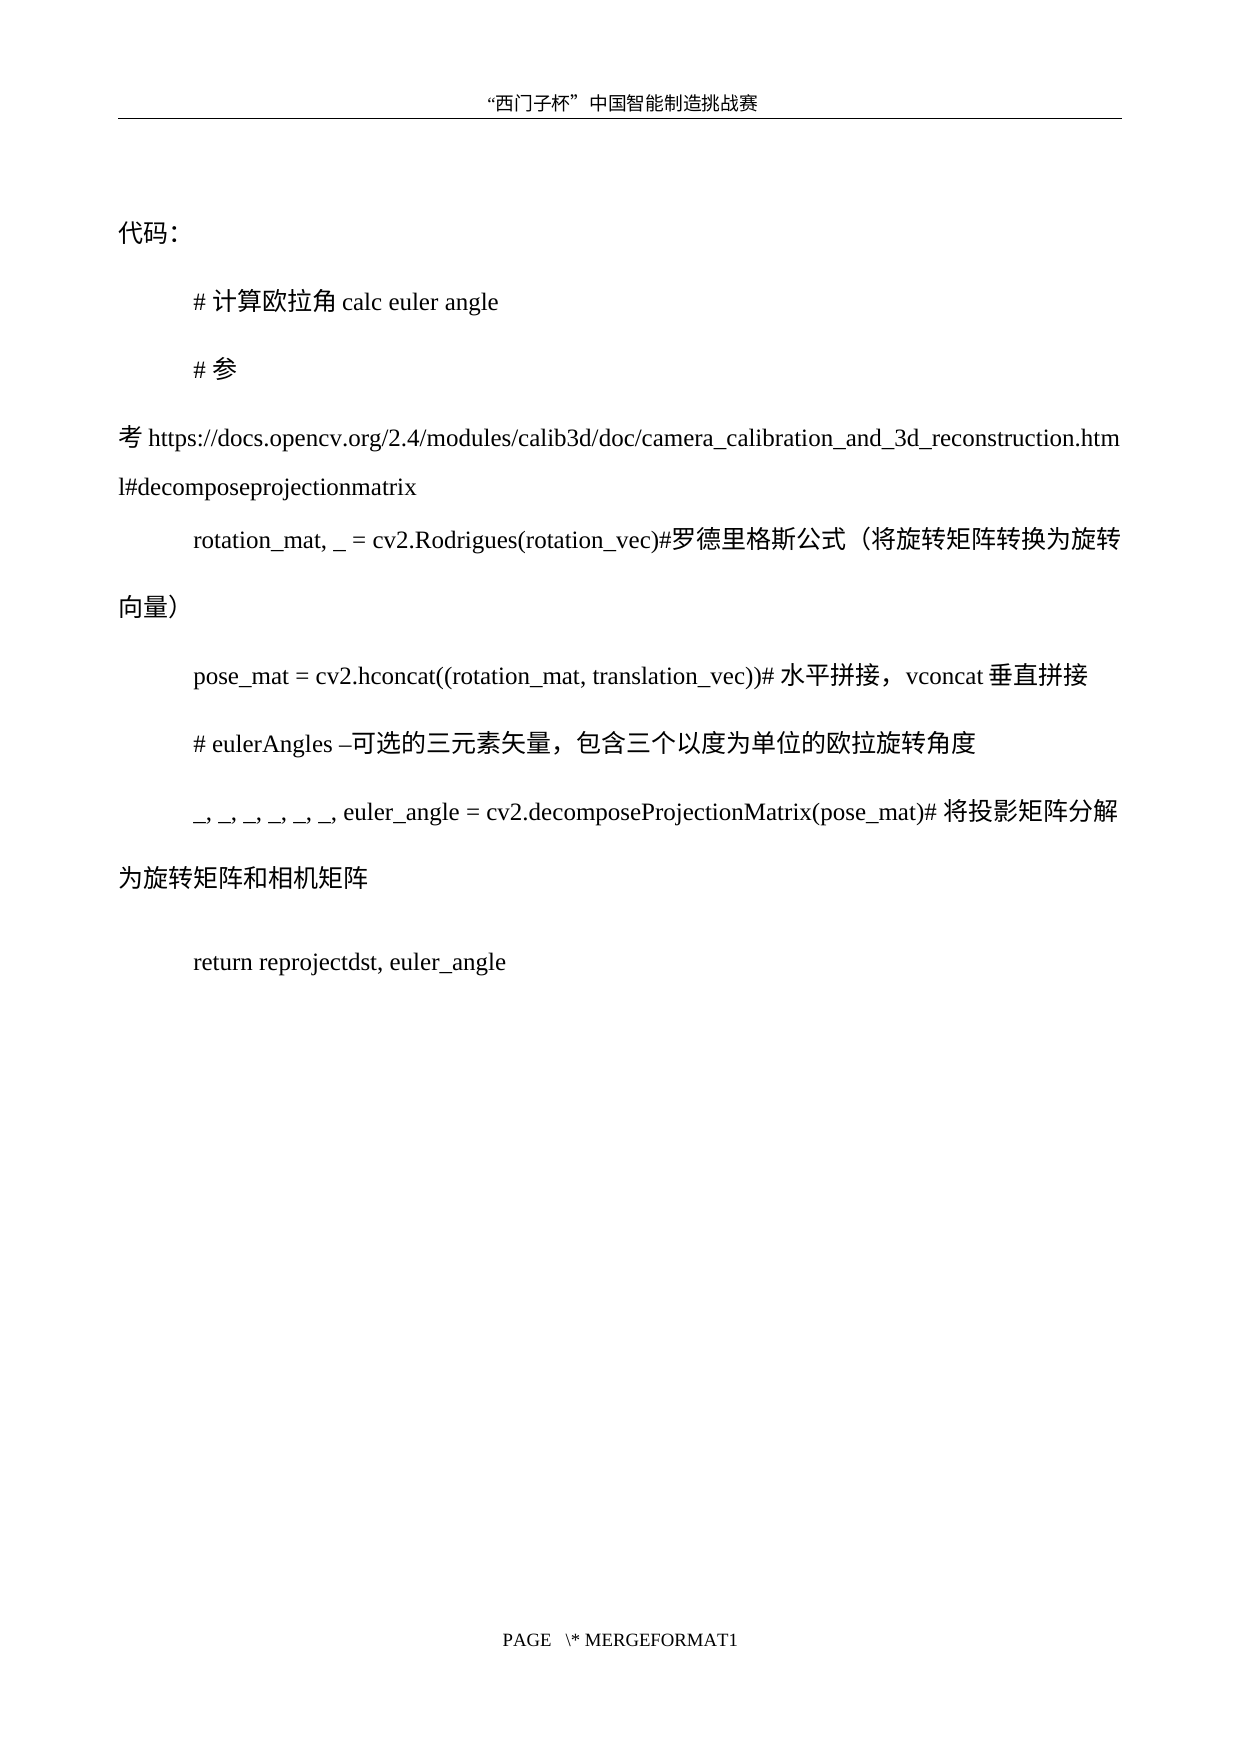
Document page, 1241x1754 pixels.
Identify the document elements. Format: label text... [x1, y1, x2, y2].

text return reprojectdst, euler_angle [118, 945, 1122, 979]
text pose_mat = cv2.hconcat((rotation_mat, translation_vec))# 水平拼接，vconcat垂直拼接 [118, 639, 1122, 707]
text 代码： [118, 198, 1122, 266]
text # 参考https://docs.opencv.org/2.4/modules/calib3d/doc/camera_calibration_and_3d_reconstruction.html#decomposeprojectionmatrix [118, 334, 1122, 503]
text # eulerAngles –可选的三元素矢量，包含三个以度为单位的欧拉旋转角度 [118, 707, 1122, 775]
text # 计算欧拉角calc euler angle [118, 266, 1122, 334]
text rotation_mat, _ = cv2.Rodrigues(rotation_vec)#罗德里格斯公式（将旋转矩阵转换为旋转向量） [118, 503, 1122, 639]
text _, _, _, _, _, _, euler_angle = cv2.decomposeProjectionMatrix(pose_mat)# 将投影矩阵分解为旋转矩阵和相机矩阵 [118, 775, 1122, 911]
